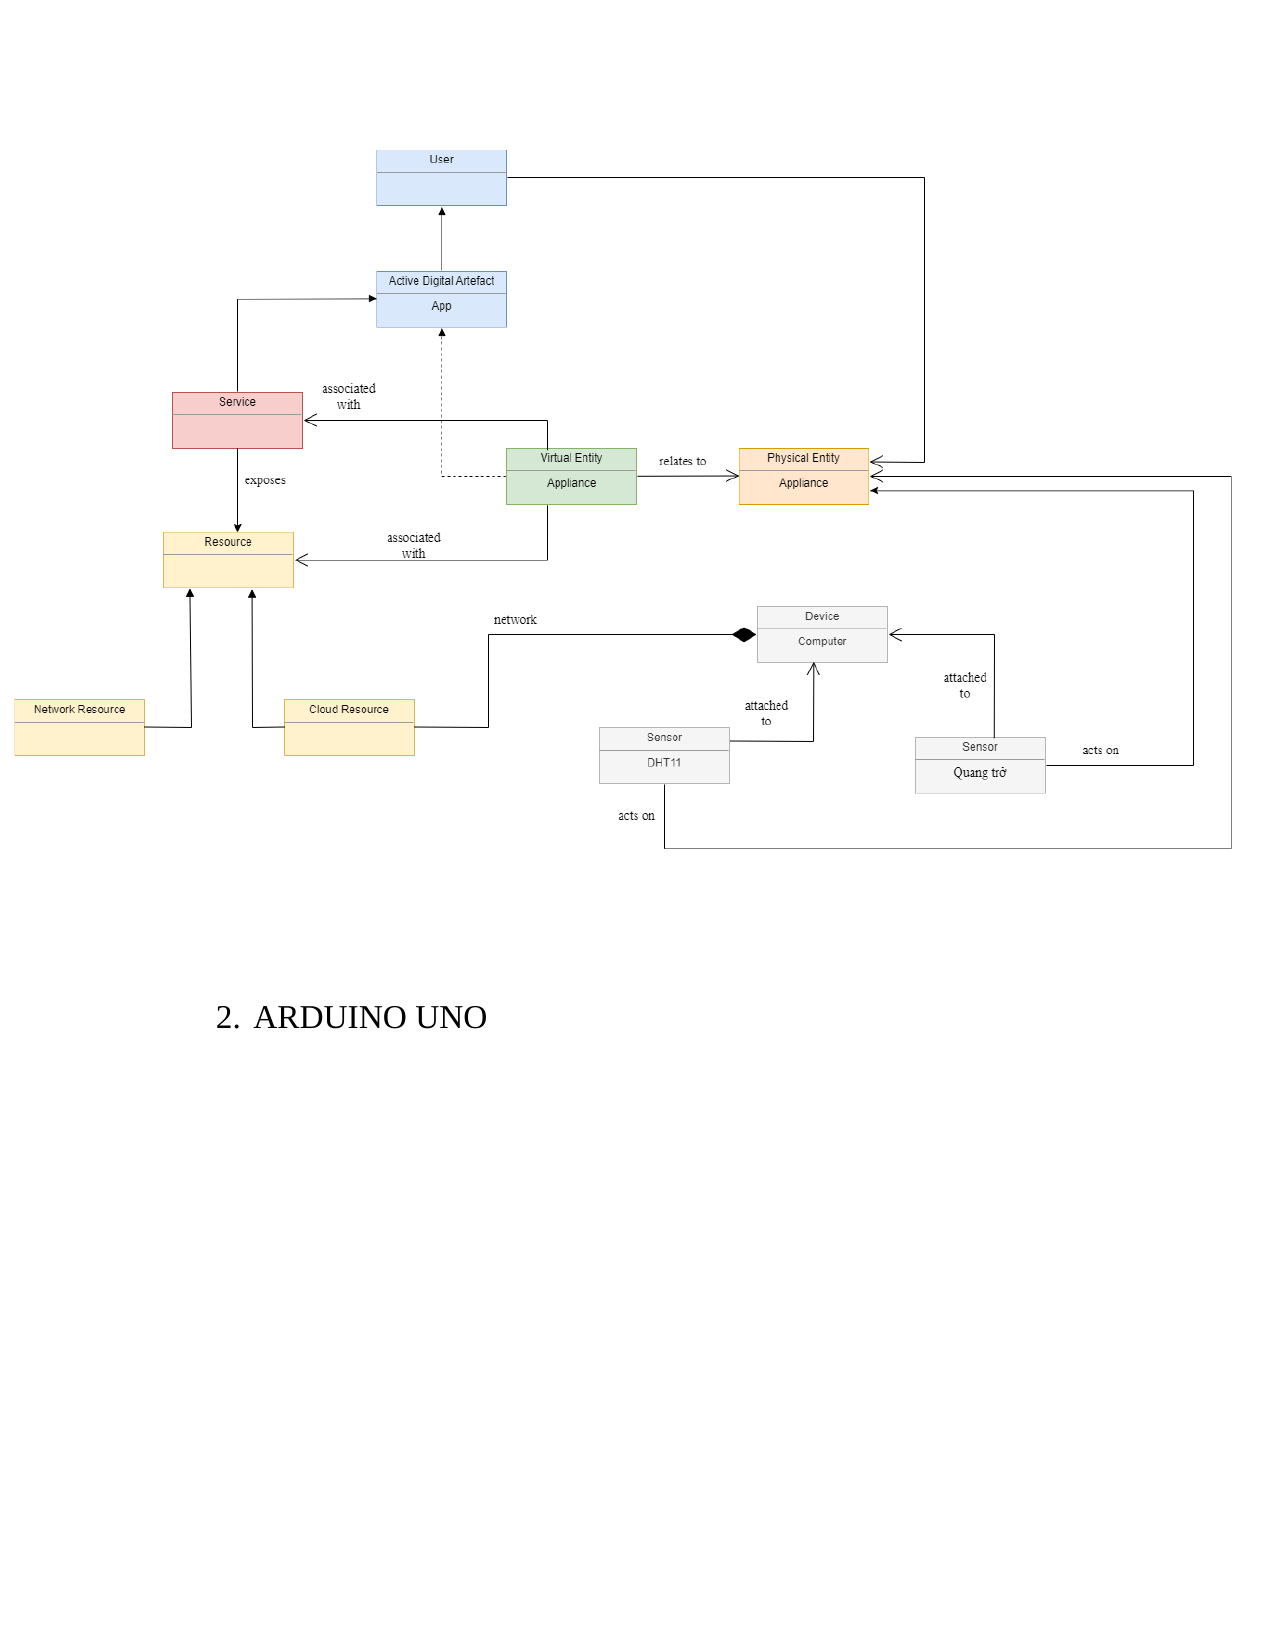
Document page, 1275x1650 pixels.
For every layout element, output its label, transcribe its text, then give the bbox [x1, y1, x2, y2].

list ARDUINO UNO [216, 998, 1181, 1036]
picture [14, 150, 1244, 862]
